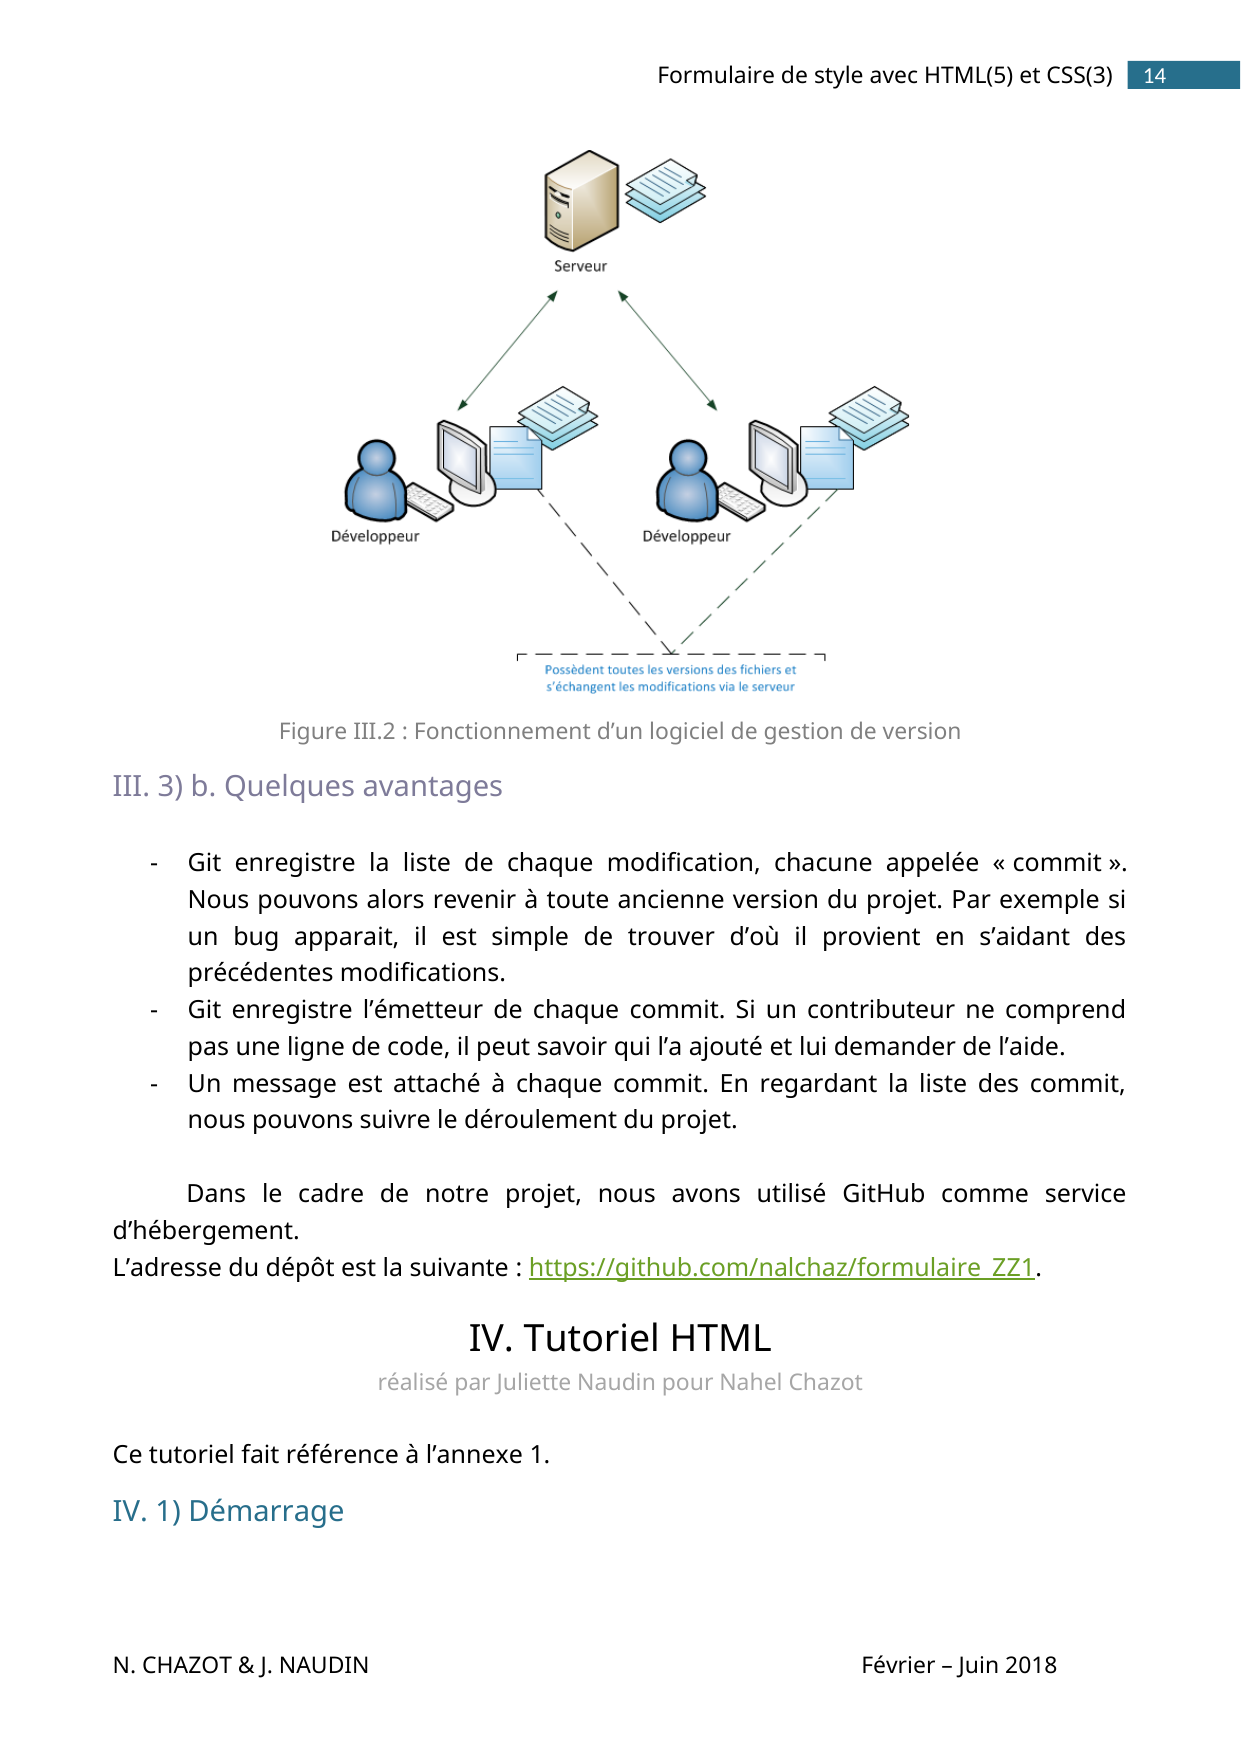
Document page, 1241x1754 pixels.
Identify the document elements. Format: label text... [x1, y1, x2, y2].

text Dans le cadre de notre projet, nous avons utilisé GitHub comme service d’hébergement. [112, 1176, 1128, 1246]
text Figure III.2 : Fonctionnement d’un logiciel de gestion de version [112, 715, 1128, 746]
picture [331, 150, 910, 696]
text Ce tutoriel fait référence à l’annexe 1. [112, 1437, 1128, 1471]
list Git enregistre l’émetteur de chaque commit. Si un contributeur ne comprend pas une ligne de code, il peut savoir qui l’a ajouté et lui demander de l’aide. [150, 992, 1128, 1063]
list Git enregistre la liste de chaque modification, chacune appelée « commit ». Nous pouvons alors revenir à toute ancienne version du projet. Par exemple si un bug apparait, il est simple de trouver d’où il provient en s’aidant des précédentes modifications. [150, 845, 1128, 989]
text IV. 1) Démarrage [112, 1490, 1128, 1530]
text IV. Tutoriel HTML [112, 1311, 1128, 1362]
text réalisé par Juliette Naudin pour Nahel Chazot [112, 1366, 1128, 1397]
text III. 3) b. Quelques avantages [112, 765, 1128, 805]
list Un message est attaché à chaque commit. En regardant la liste des commit, nous pouvons suivre le déroulement du projet. [150, 1065, 1128, 1136]
text L’adresse du dépôt est la suivante : https://github.com/nalchaz/formulaire_ZZ1. [112, 1249, 1128, 1283]
